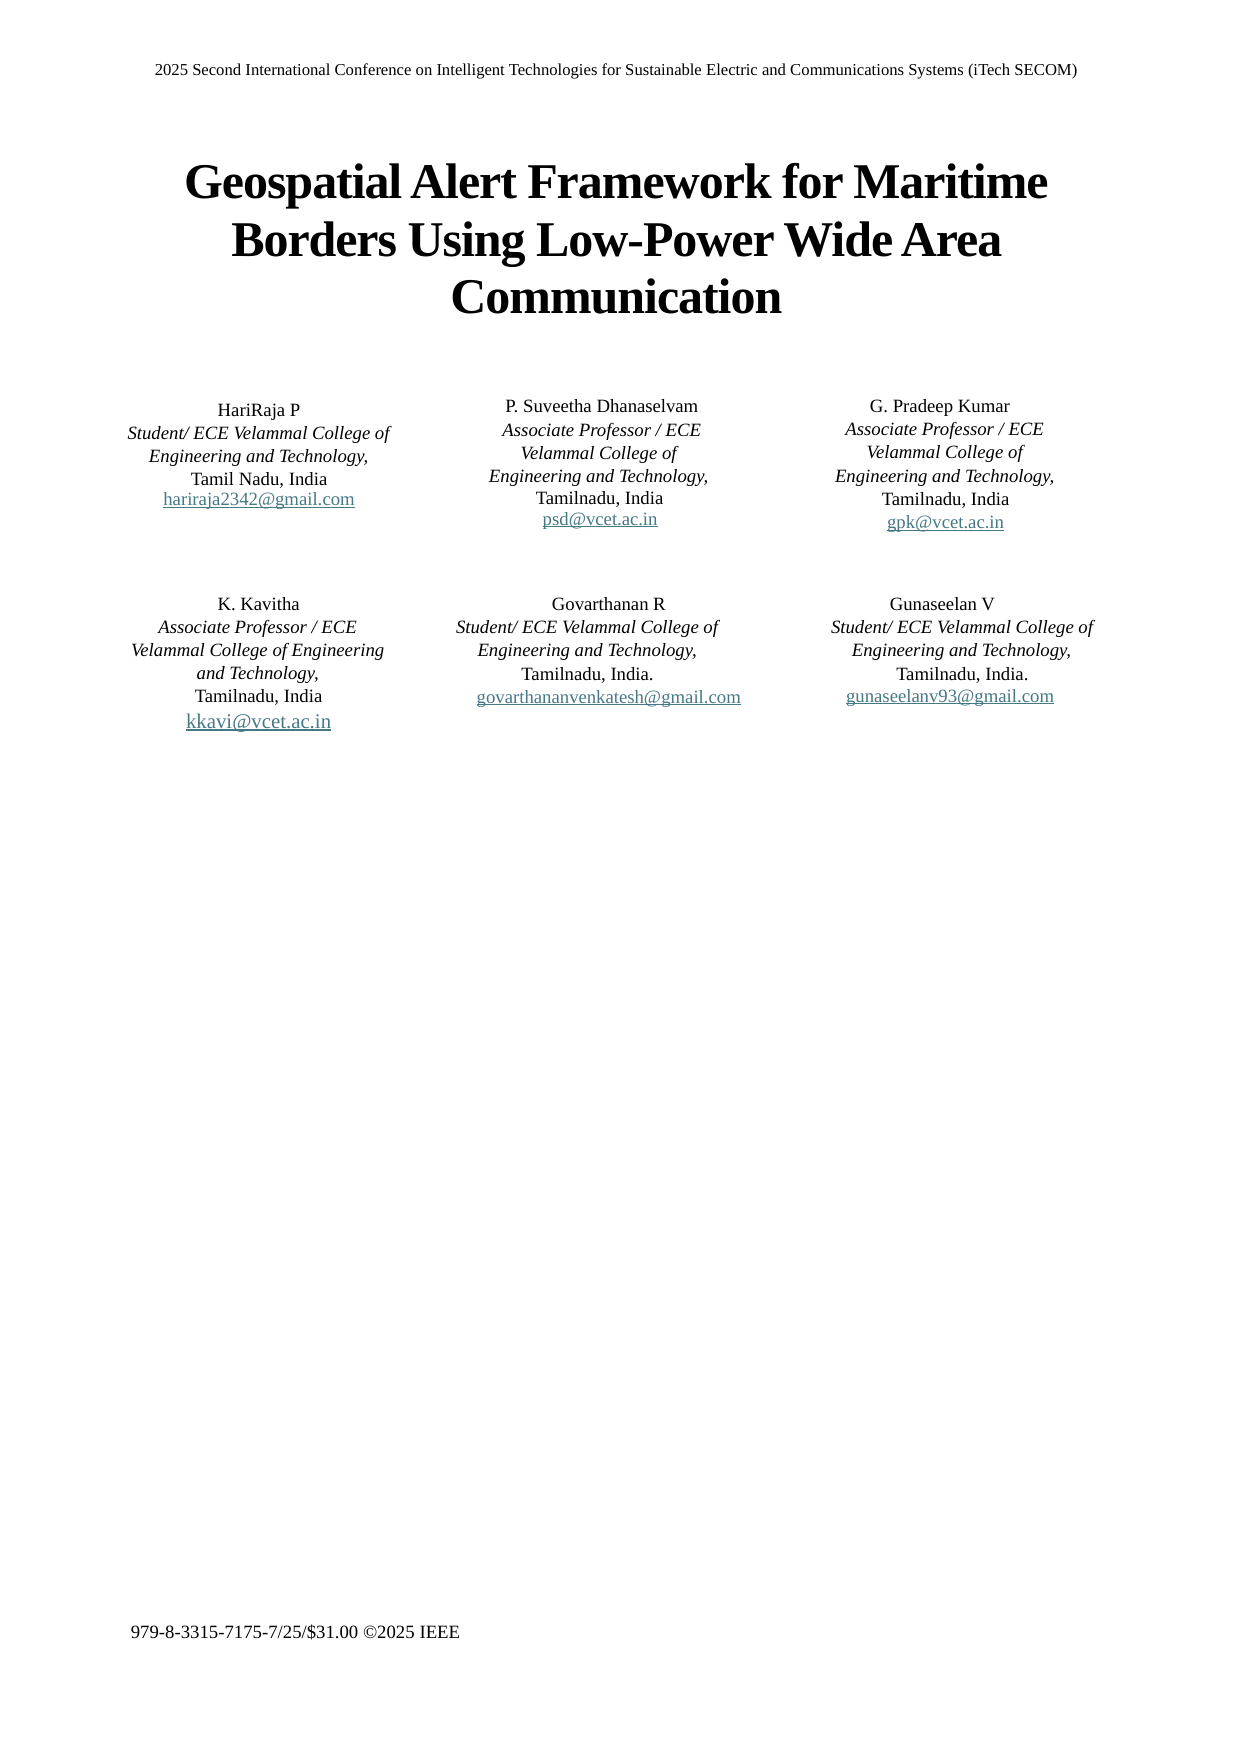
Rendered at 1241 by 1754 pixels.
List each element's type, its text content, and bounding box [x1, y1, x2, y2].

title Geospatial Alert Framework for Maritime Borders Using Low-Power Wide Area Communication [131, 152, 1102, 325]
